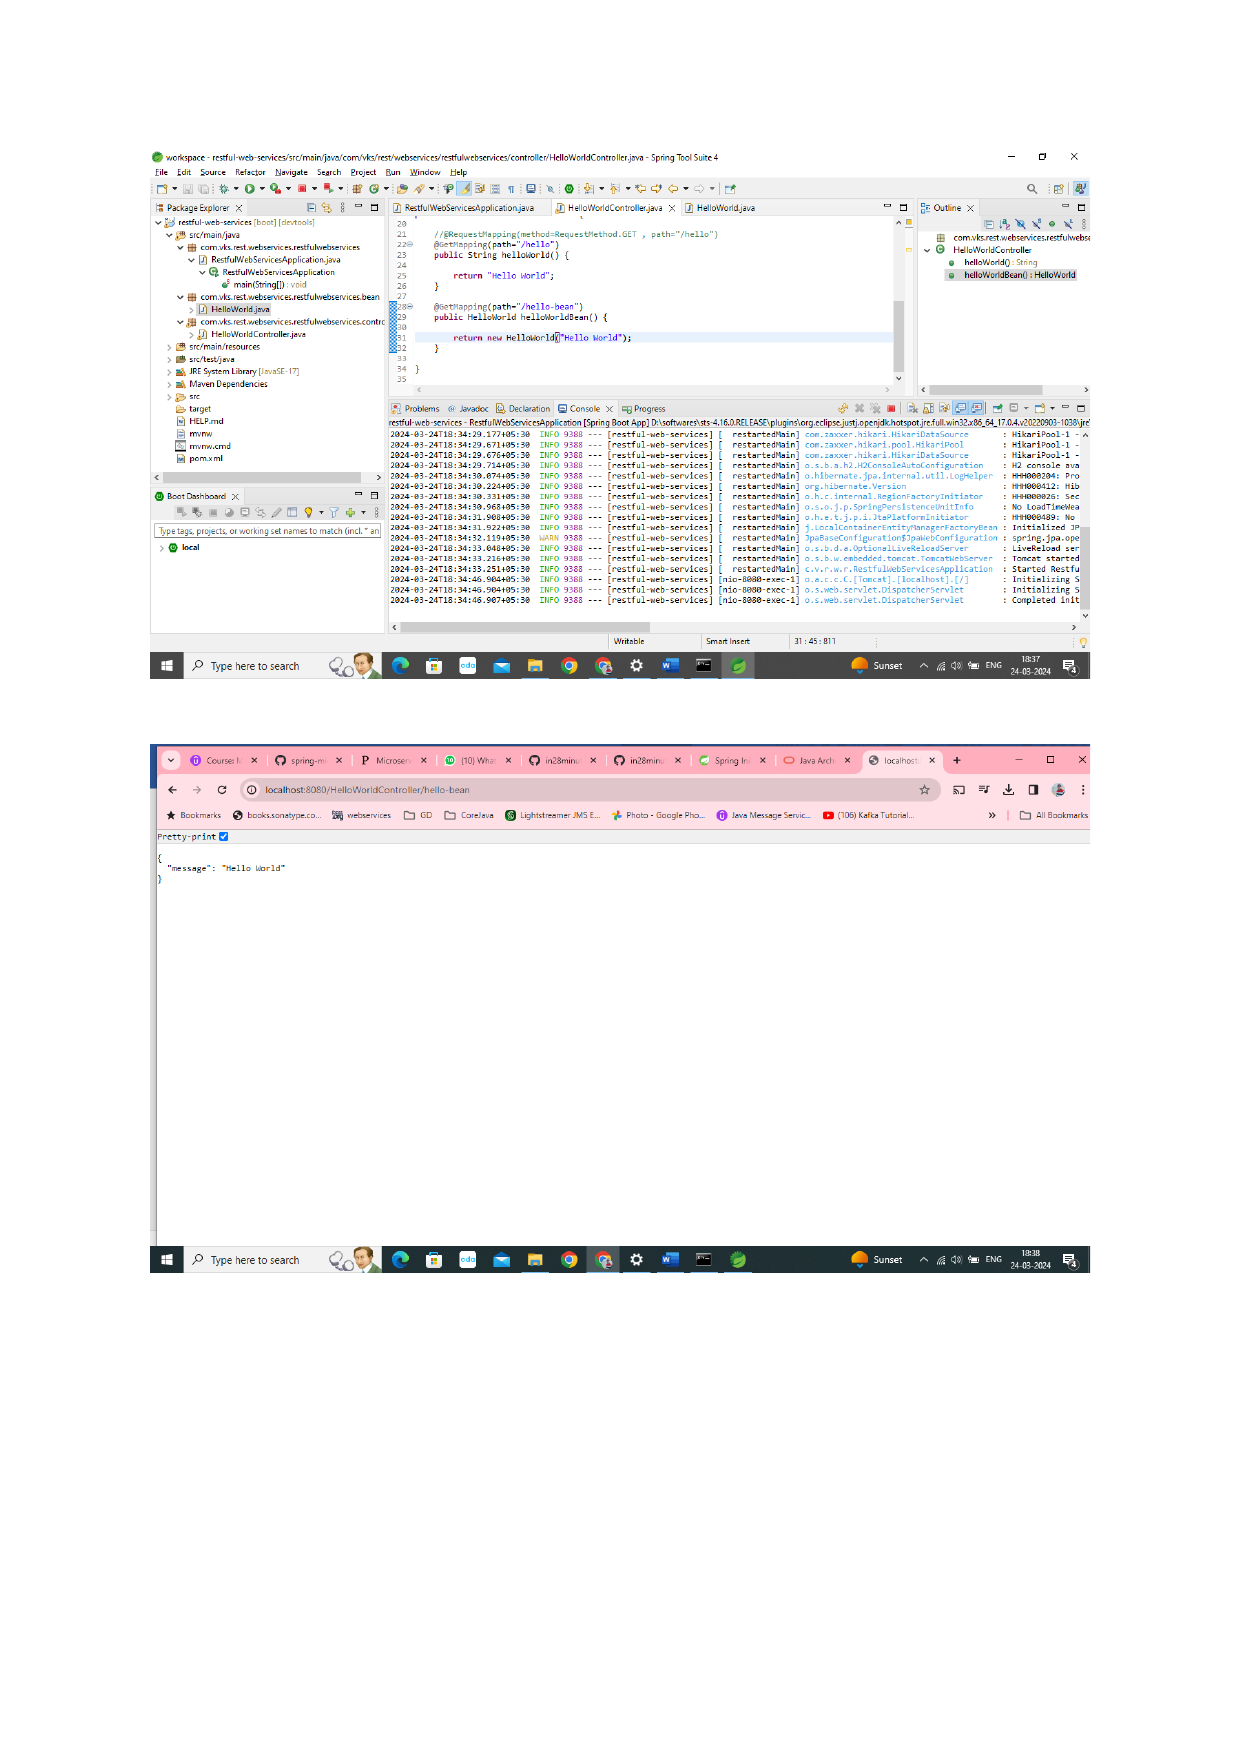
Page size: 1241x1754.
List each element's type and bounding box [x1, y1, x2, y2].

picture [150, 150, 1091, 679]
picture [150, 744, 1091, 1273]
